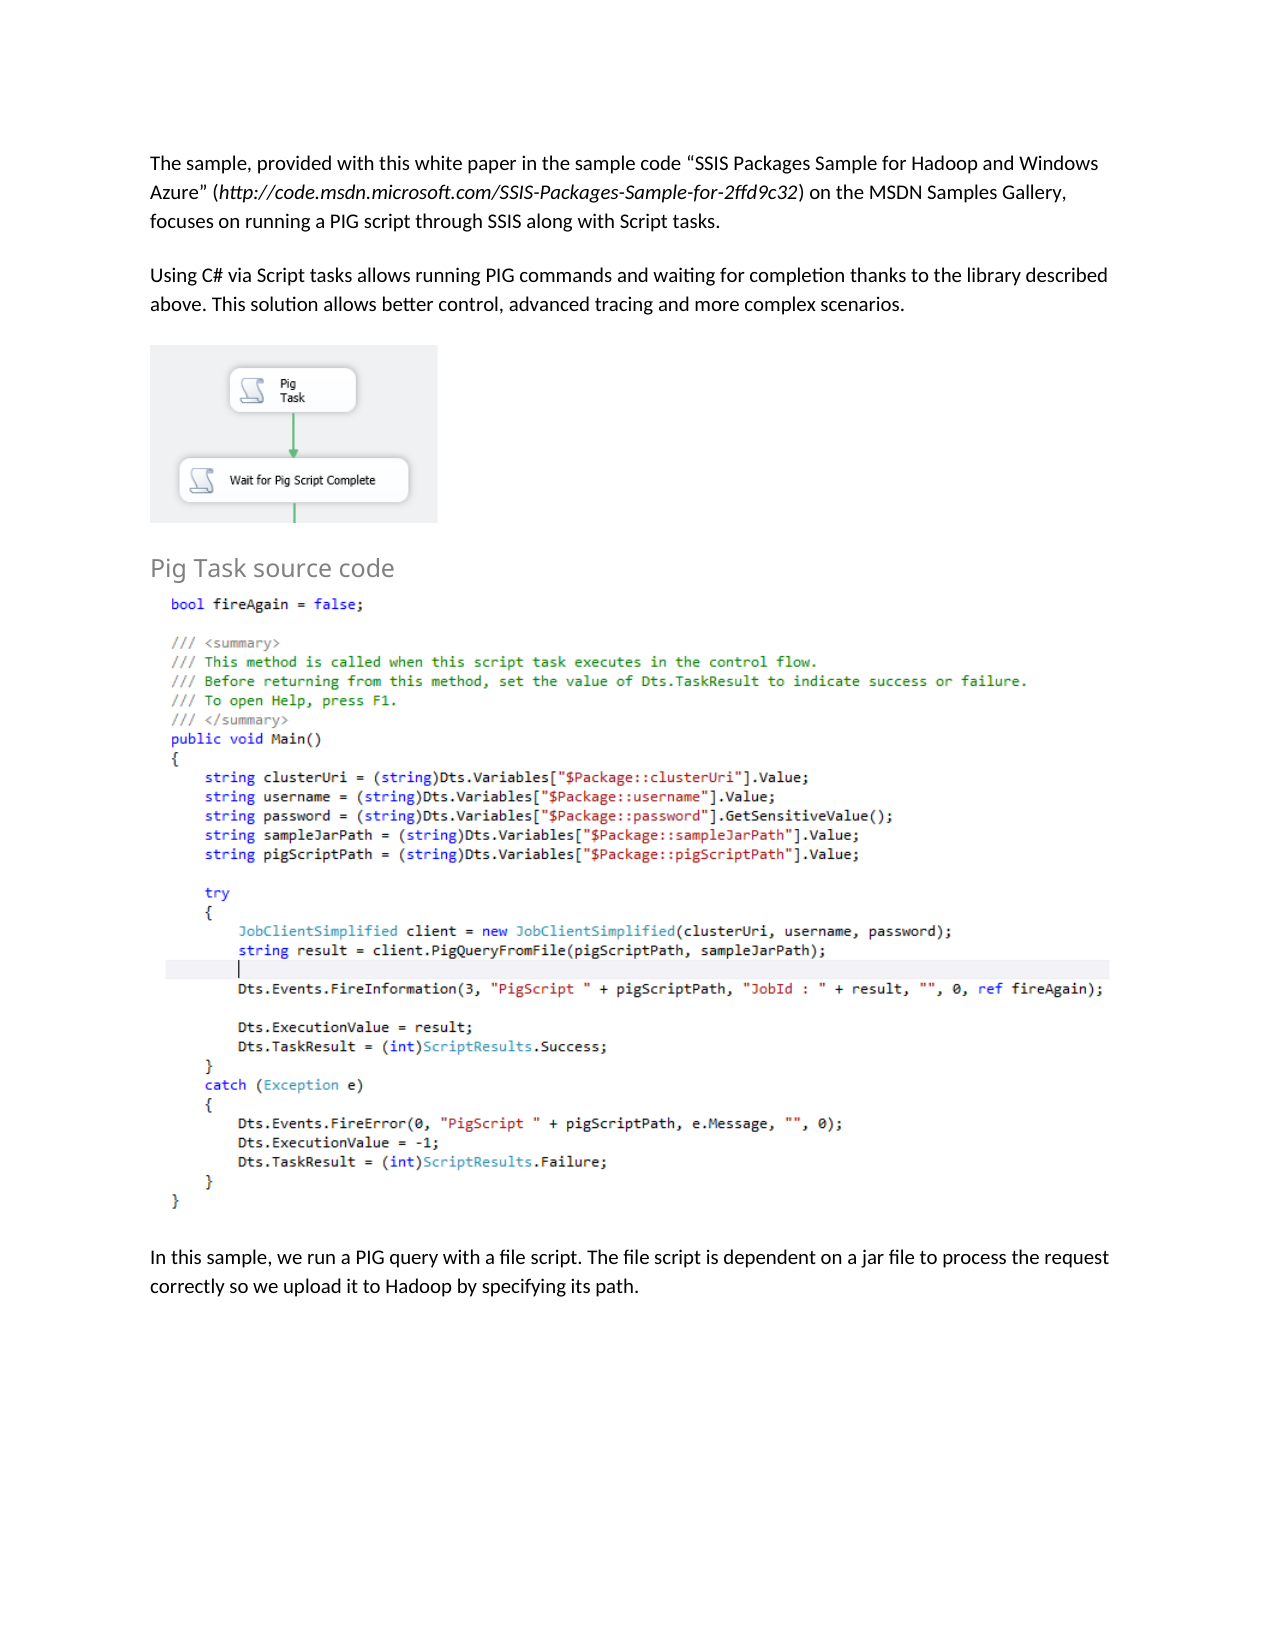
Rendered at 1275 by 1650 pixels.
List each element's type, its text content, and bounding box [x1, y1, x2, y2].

text The sample, provided with this white paper in the sample code “SSIS Packages Sample for Hadoop and Windows Azure” (http://code.msdn.microsoft.com/SSIS-Packages-Sample-for-2ffd9c32) on the MSDN Samples Gallery, focuses on running a PIG script through SSIS along with Script tasks. [150, 150, 1125, 234]
text In this sample, we run a PIG query with a file script. The file script is dependent on a jar file to process the request correctly so we upload it to Hadoop by specifying its path. [150, 1244, 1125, 1299]
picture [150, 345, 438, 523]
picture [165, 590, 1110, 1216]
text Pig Task source code [150, 551, 1125, 585]
text Using C# via Script tasks allows running PIG commands and waiting for completion thanks to the library described above. This solution allows better control, advanced tracing and more complex scenarios. [150, 262, 1125, 317]
